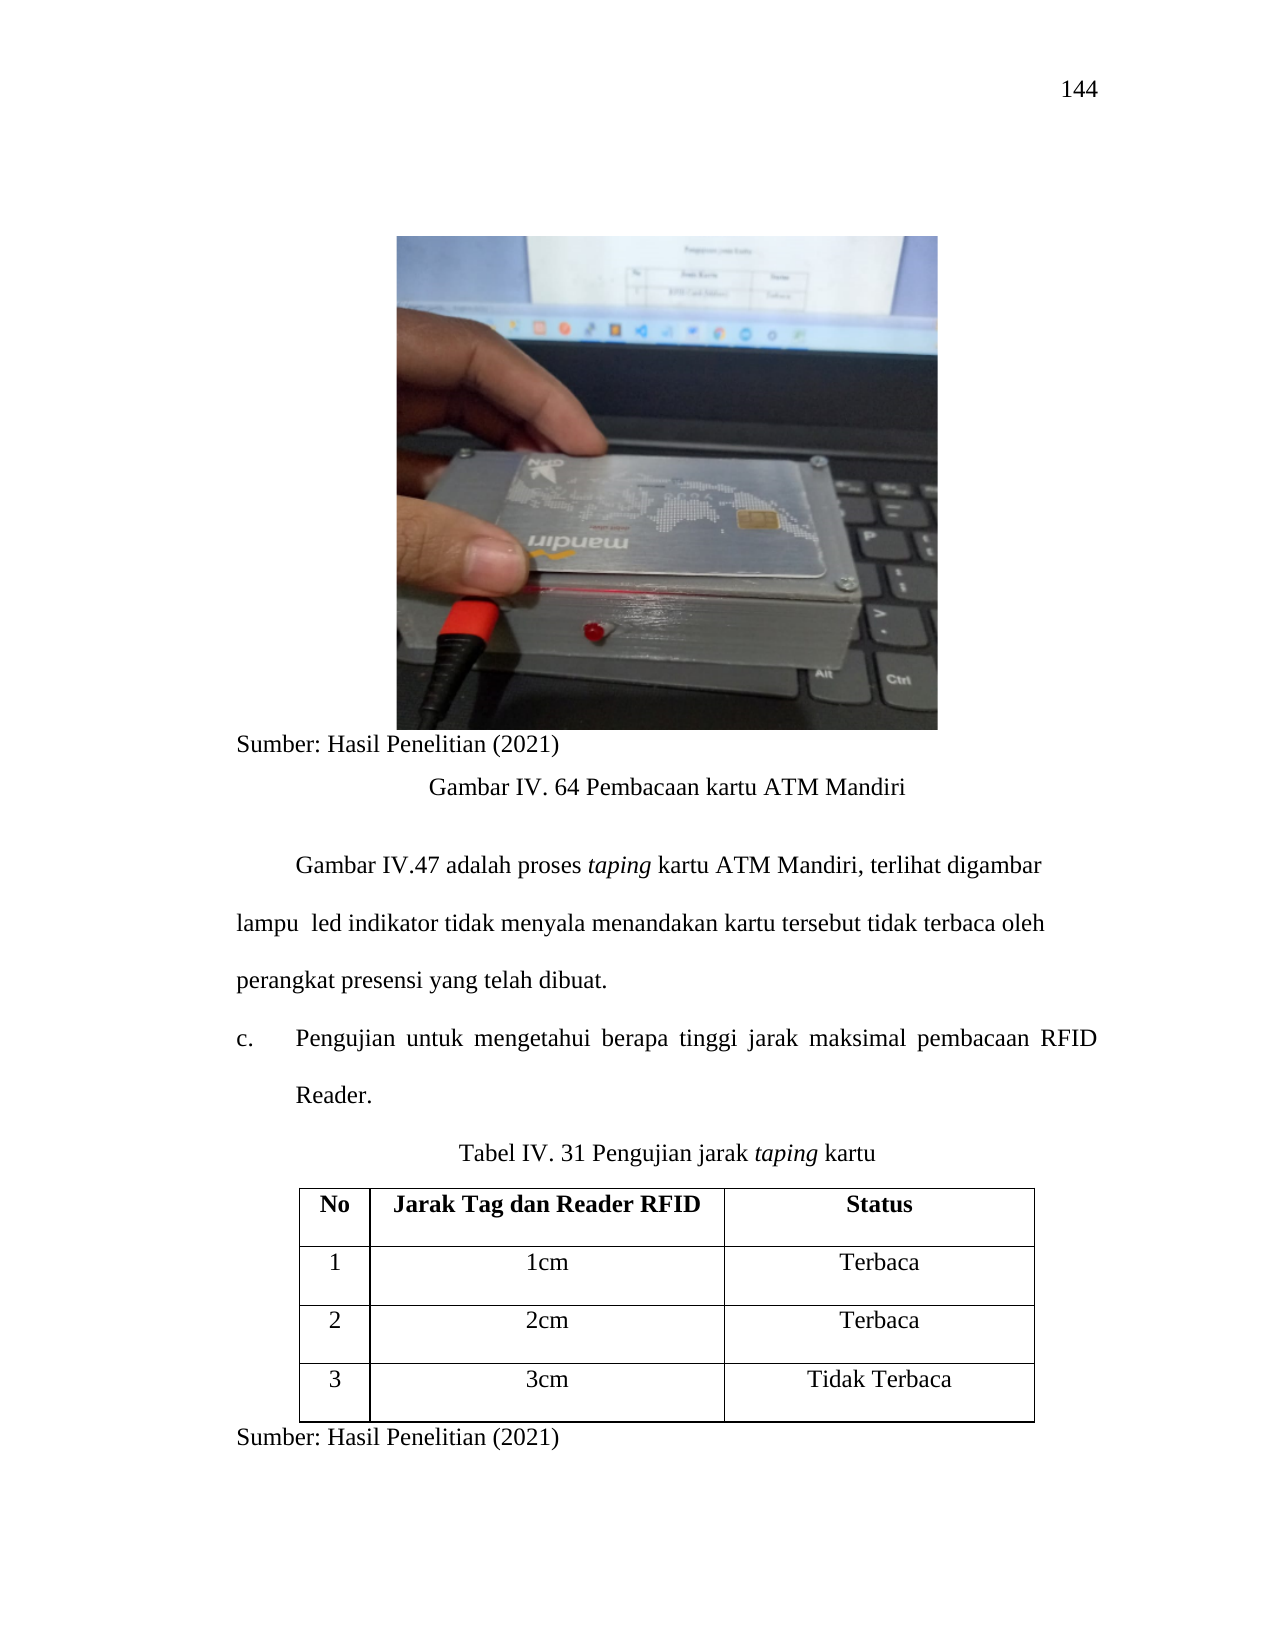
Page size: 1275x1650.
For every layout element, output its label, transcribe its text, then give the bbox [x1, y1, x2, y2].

table_cell 2cm [371, 1306, 724, 1363]
table_cell 3cm [371, 1364, 724, 1421]
table_cell 2 [300, 1306, 369, 1363]
table_cell 1cm [371, 1247, 724, 1304]
text Gambar IV.47 adalah proses taping kartu ATM Mandiri, terlihat digambar lampu led indikator tidak menyala menandakan kartu tersebut tidak terbaca oleh perangkat presensi yang telah dibuat. [236, 851, 1098, 994]
text Tabel IV. 31 Pengujian jarak taping kartu [236, 1138, 1098, 1167]
table_cell Tidak Terbaca [725, 1364, 1034, 1421]
table_cell Terbaca [725, 1247, 1034, 1304]
picture [396, 236, 938, 730]
table_cell Terbaca [725, 1306, 1034, 1363]
table_cell 1 [300, 1247, 369, 1304]
table_header Status [725, 1189, 1034, 1246]
text Gambar IV. 64 Pembacaan kartu ATM Mandiri [236, 772, 1098, 801]
table_header Jarak Tag dan Reader RFID [371, 1189, 724, 1246]
text Sumber: Hasil Penelitian (2021) [236, 729, 1098, 758]
list Pengujian untuk mengetahui berapa tinggi jarak maksimal pembacaan RFID Reader. [236, 1023, 1098, 1109]
table_header No [300, 1189, 369, 1246]
text Sumber: Hasil Penelitian (2021) [236, 1422, 1098, 1451]
table_cell 3 [300, 1364, 369, 1421]
